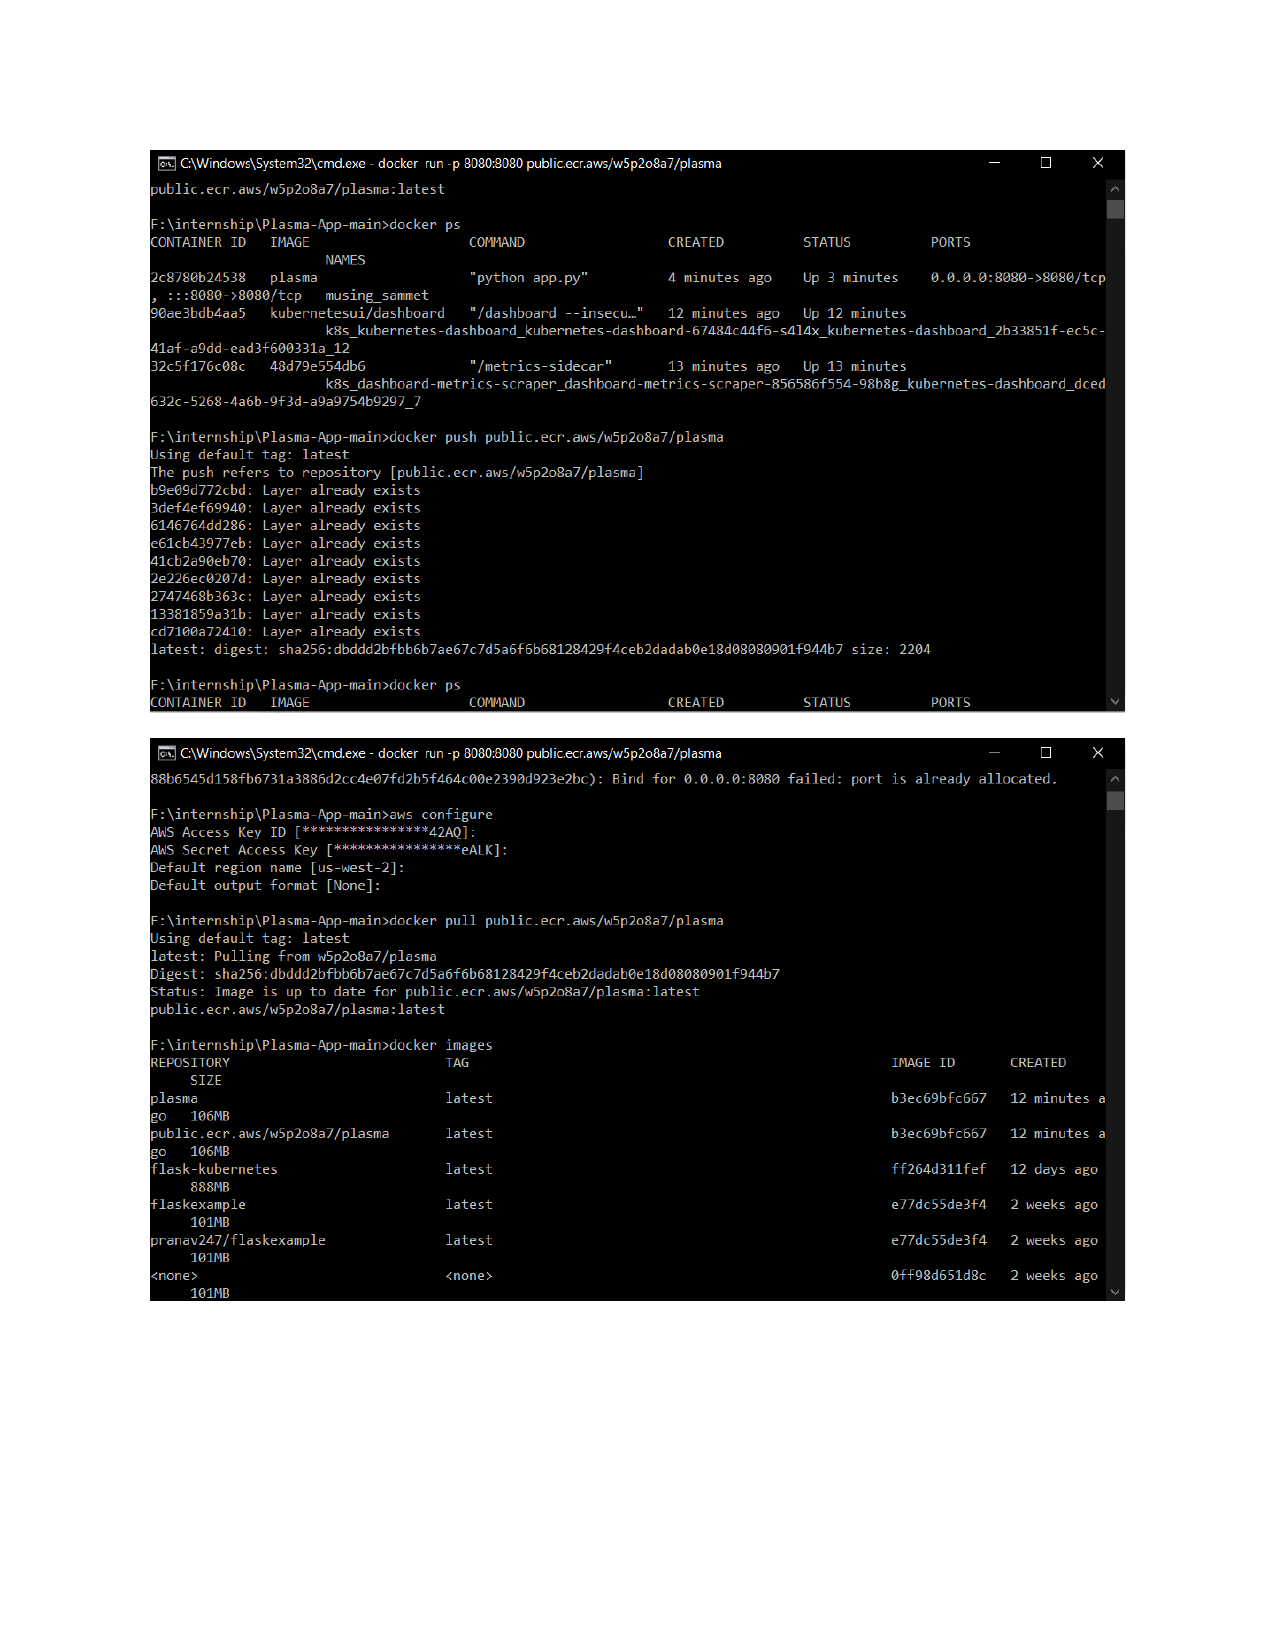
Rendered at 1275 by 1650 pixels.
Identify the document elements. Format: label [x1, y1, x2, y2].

picture [150, 738, 1125, 1301]
picture [150, 150, 1125, 713]
